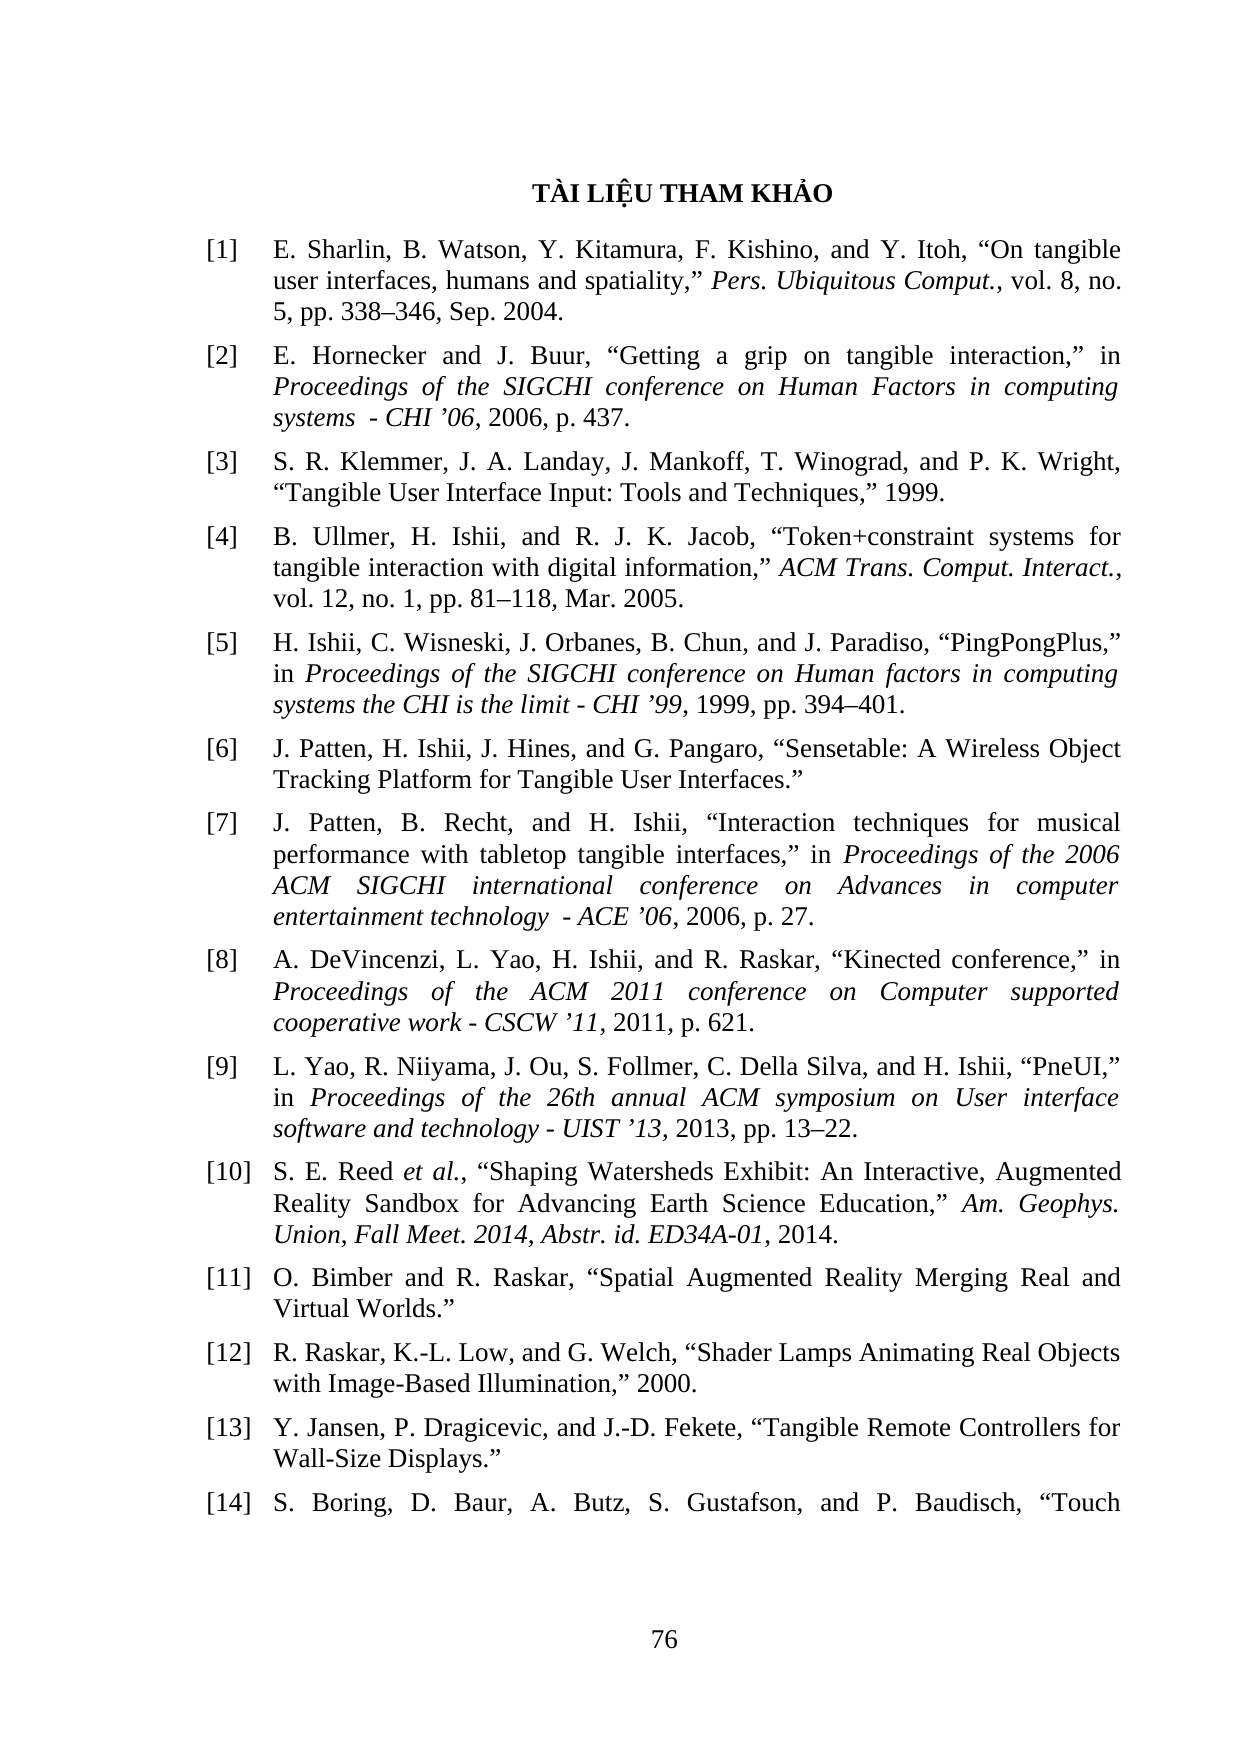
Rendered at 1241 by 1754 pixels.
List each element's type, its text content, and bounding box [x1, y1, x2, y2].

text [11] O. Bimber and R. Raskar, “Spatial Augmented Reality Merging Real and Virtual Worlds.” [206, 1261, 1122, 1324]
text [4] B. Ullmer, H. Ishii, and R. J. K. Jacob, “Token+constraint systems for tangible interaction with digital information,” ACM Trans. Comput. Interact., vol. 12, no. 1, pp. 81–118, Mar. 2005. [206, 520, 1122, 613]
text [5] H. Ishii, C. Wisneski, J. Orbanes, B. Chun, and J. Paradiso, “PingPongPlus,” in Proceedings of the SIGCHI conference on Human factors in computing systems the CHI is the limit - CHI ’99, 1999, pp. 394–401. [206, 626, 1122, 719]
text [8] A. DeVincenzi, L. Yao, H. Ishii, and R. Raskar, “Kinected conference,” in Proceedings of the ACM 2011 conference on Computer supported cooperative work - CSCW ’11, 2011, p. 621. [206, 944, 1122, 1037]
text [12] R. Raskar, K.-L. Low, and G. Welch, “Shader Lamps Animating Real Objects with Image-Based Illumination,” 2000. [206, 1336, 1122, 1398]
text [3] S. R. Klemmer, J. A. Landay, J. Mankoff, T. Winograd, and P. K. Wright, “Tangible User Interface Input: Tools and Techniques,” 1999. [206, 445, 1122, 507]
text [1] E. Sharlin, B. Watson, Y. Kitamura, F. Kishino, and Y. Itoh, “On tangible user interfaces, humans and spatiality,” Pers. Ubiquitous Comput., vol. 8, no. 5, pp. 338–346, Sep. 2004. [206, 233, 1122, 327]
text [10] S. E. Reed et al., “Shaping Watersheds Exhibit: An Interactive, Augmented Reality Sandbox for Advancing Earth Science Education,” Am. Geophys. Union, Fall Meet. 2014, Abstr. id. ED34A-01, 2014. [206, 1156, 1122, 1249]
text [7] J. Patten, B. Recht, and H. Ishii, “Interaction techniques for musical performance with tabletop tangible interfaces,” in Proceedings of the 2006 ACM SIGCHI international conference on Advances in computer entertainment technology - ACE ’06, 2006, p. 27. [206, 807, 1122, 931]
title TÀI LIỆU THAM KHẢO [206, 177, 1122, 208]
text [9] L. Yao, R. Niiyama, J. Ou, S. Follmer, C. Della Silva, and H. Ishii, “PneUI,” in Proceedings of the 26th annual ACM symposium on User interface software and technology - UIST ’13, 2013, pp. 13–22. [206, 1049, 1122, 1143]
text [6] J. Patten, H. Ishii, J. Hines, and G. Pangaro, “Sensetable: A Wireless Object Tracking Platform for Tangible User Interfaces.” [206, 732, 1122, 794]
text [2] E. Hornecker and J. Buur, “Getting a grip on tangible interaction,” in Proceedings of the SIGCHI conference on Human Factors in computing systems - CHI ’06, 2006, p. 437. [206, 339, 1122, 433]
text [206, 1486, 1122, 1517]
text [13] Y. Jansen, P. Dragicevic, and J.-D. Fekete, “Tangible Remote Controllers for Wall-Size Displays.” [206, 1411, 1122, 1473]
